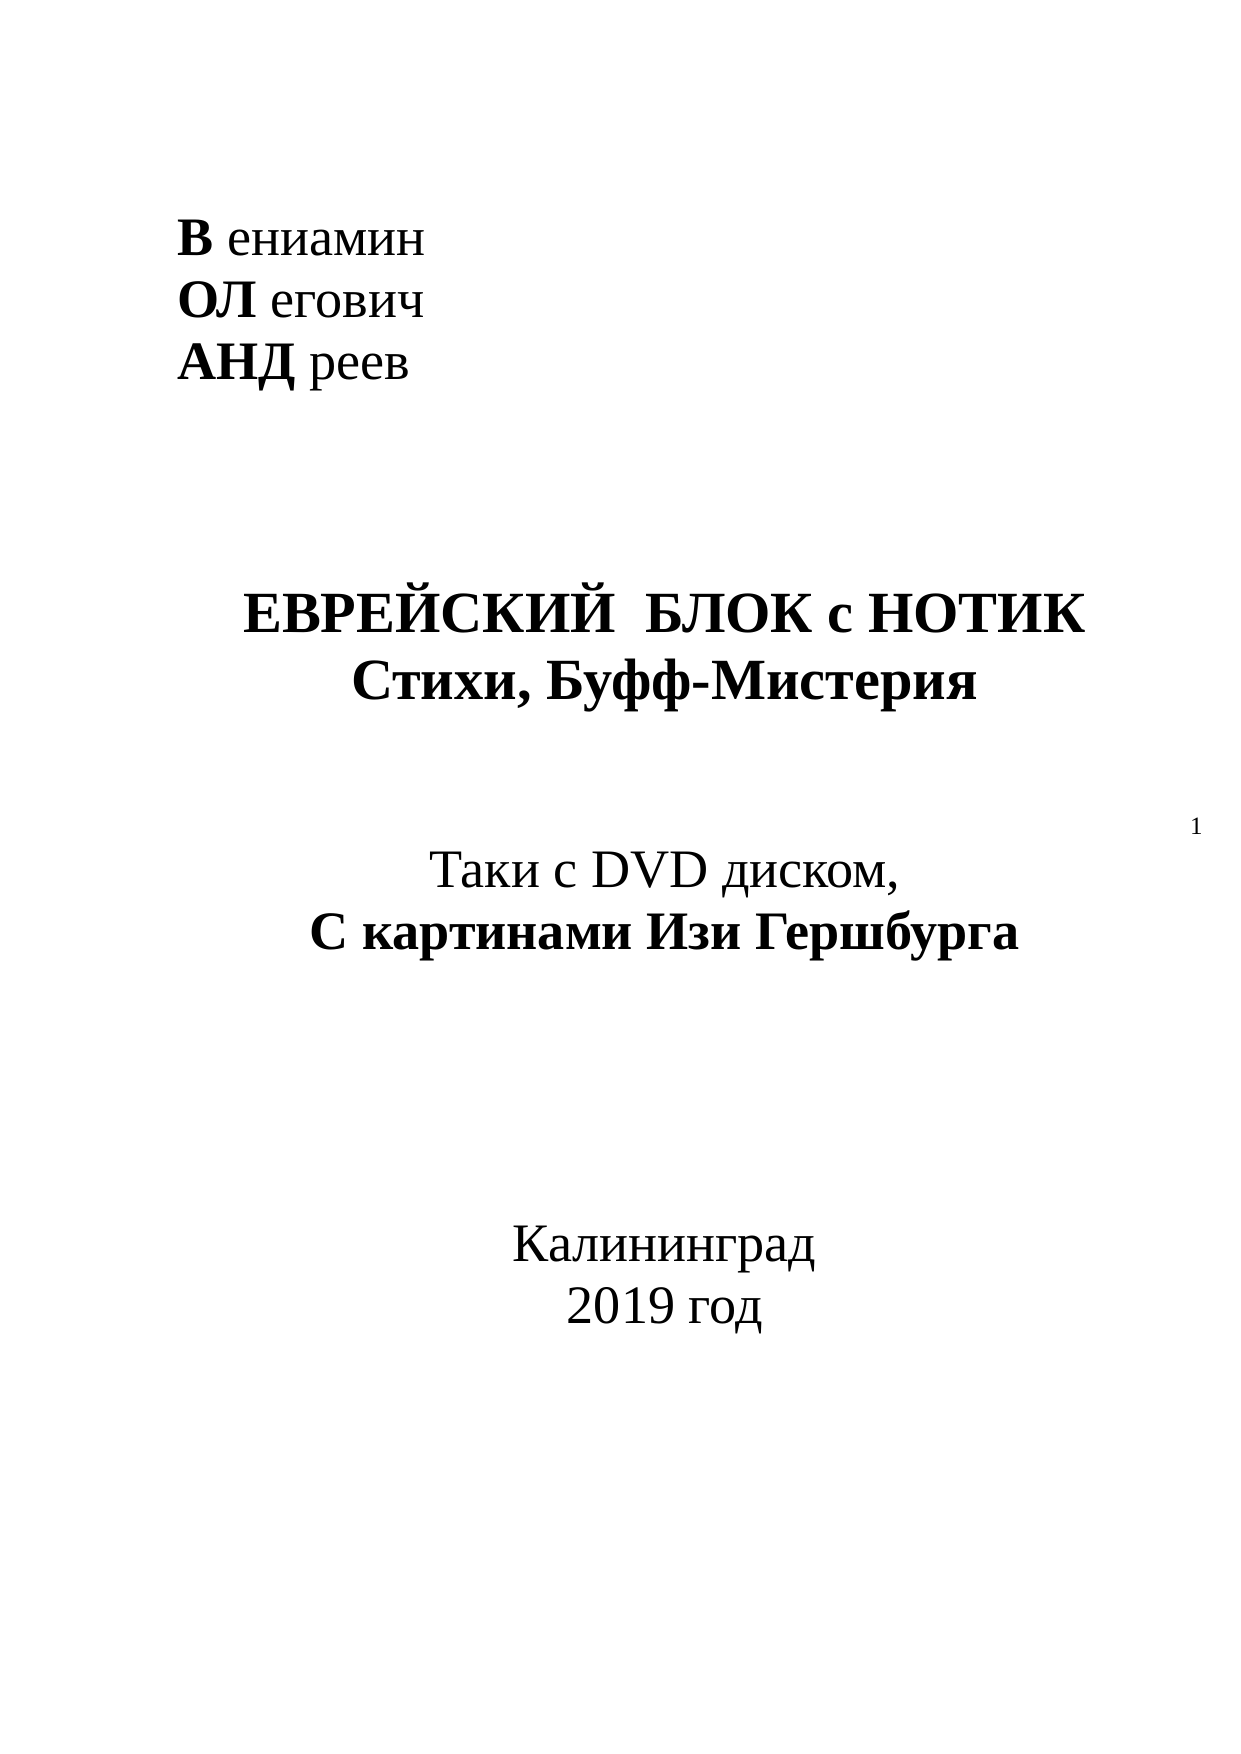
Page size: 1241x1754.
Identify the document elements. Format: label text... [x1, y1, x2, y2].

text ОЛ егович [177, 267, 1152, 329]
text ЕВРЕЙСКИЙ БЛОК с НОТИК [177, 578, 1152, 645]
text Стихи, Буфф-Мистерия [177, 645, 1152, 712]
text В ениамин [177, 204, 1152, 267]
text АНД реев [177, 329, 1152, 391]
text Калининград [177, 1211, 1152, 1273]
text Таки с DVD диском, [177, 837, 1152, 899]
text С картинами Изи Гершбурга [177, 899, 1152, 961]
text 2019 год [177, 1273, 1152, 1335]
